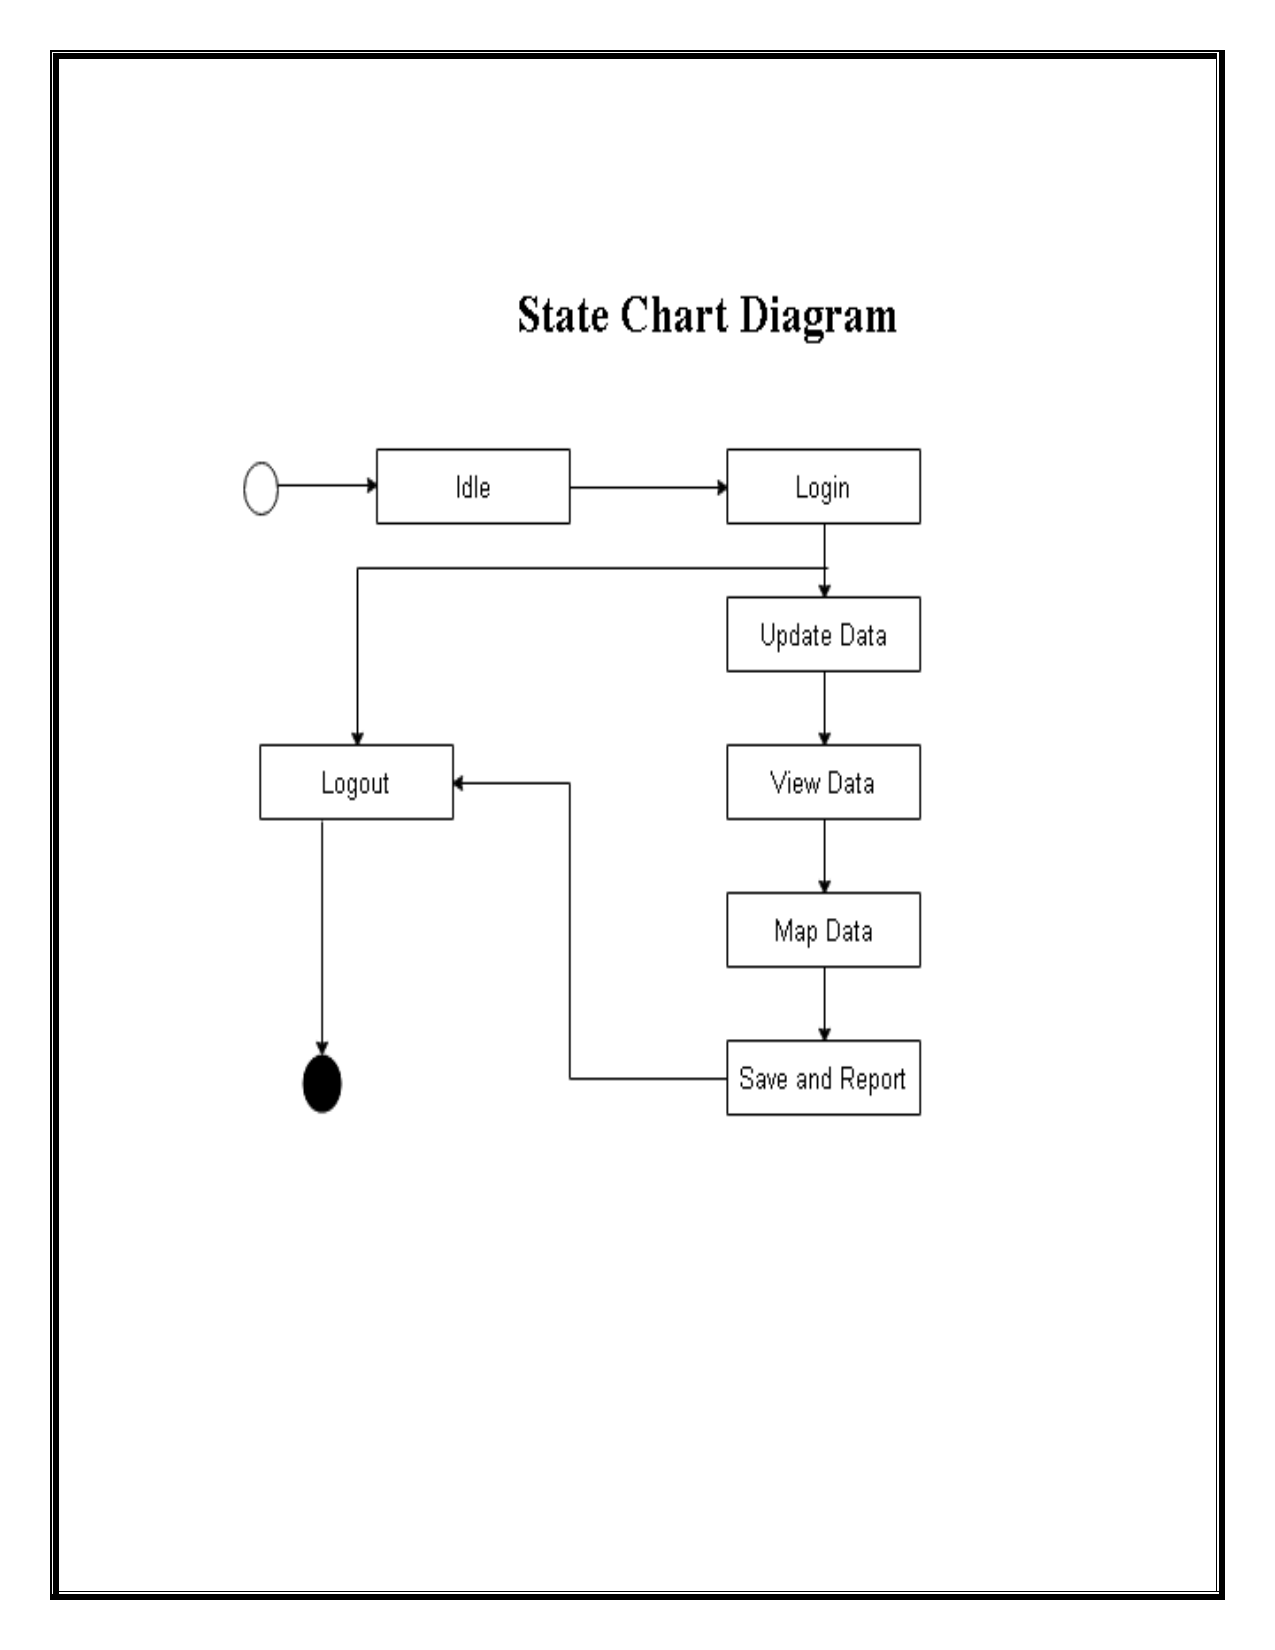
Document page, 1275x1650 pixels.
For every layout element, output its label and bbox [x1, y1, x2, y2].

picture [150, 243, 1155, 1206]
